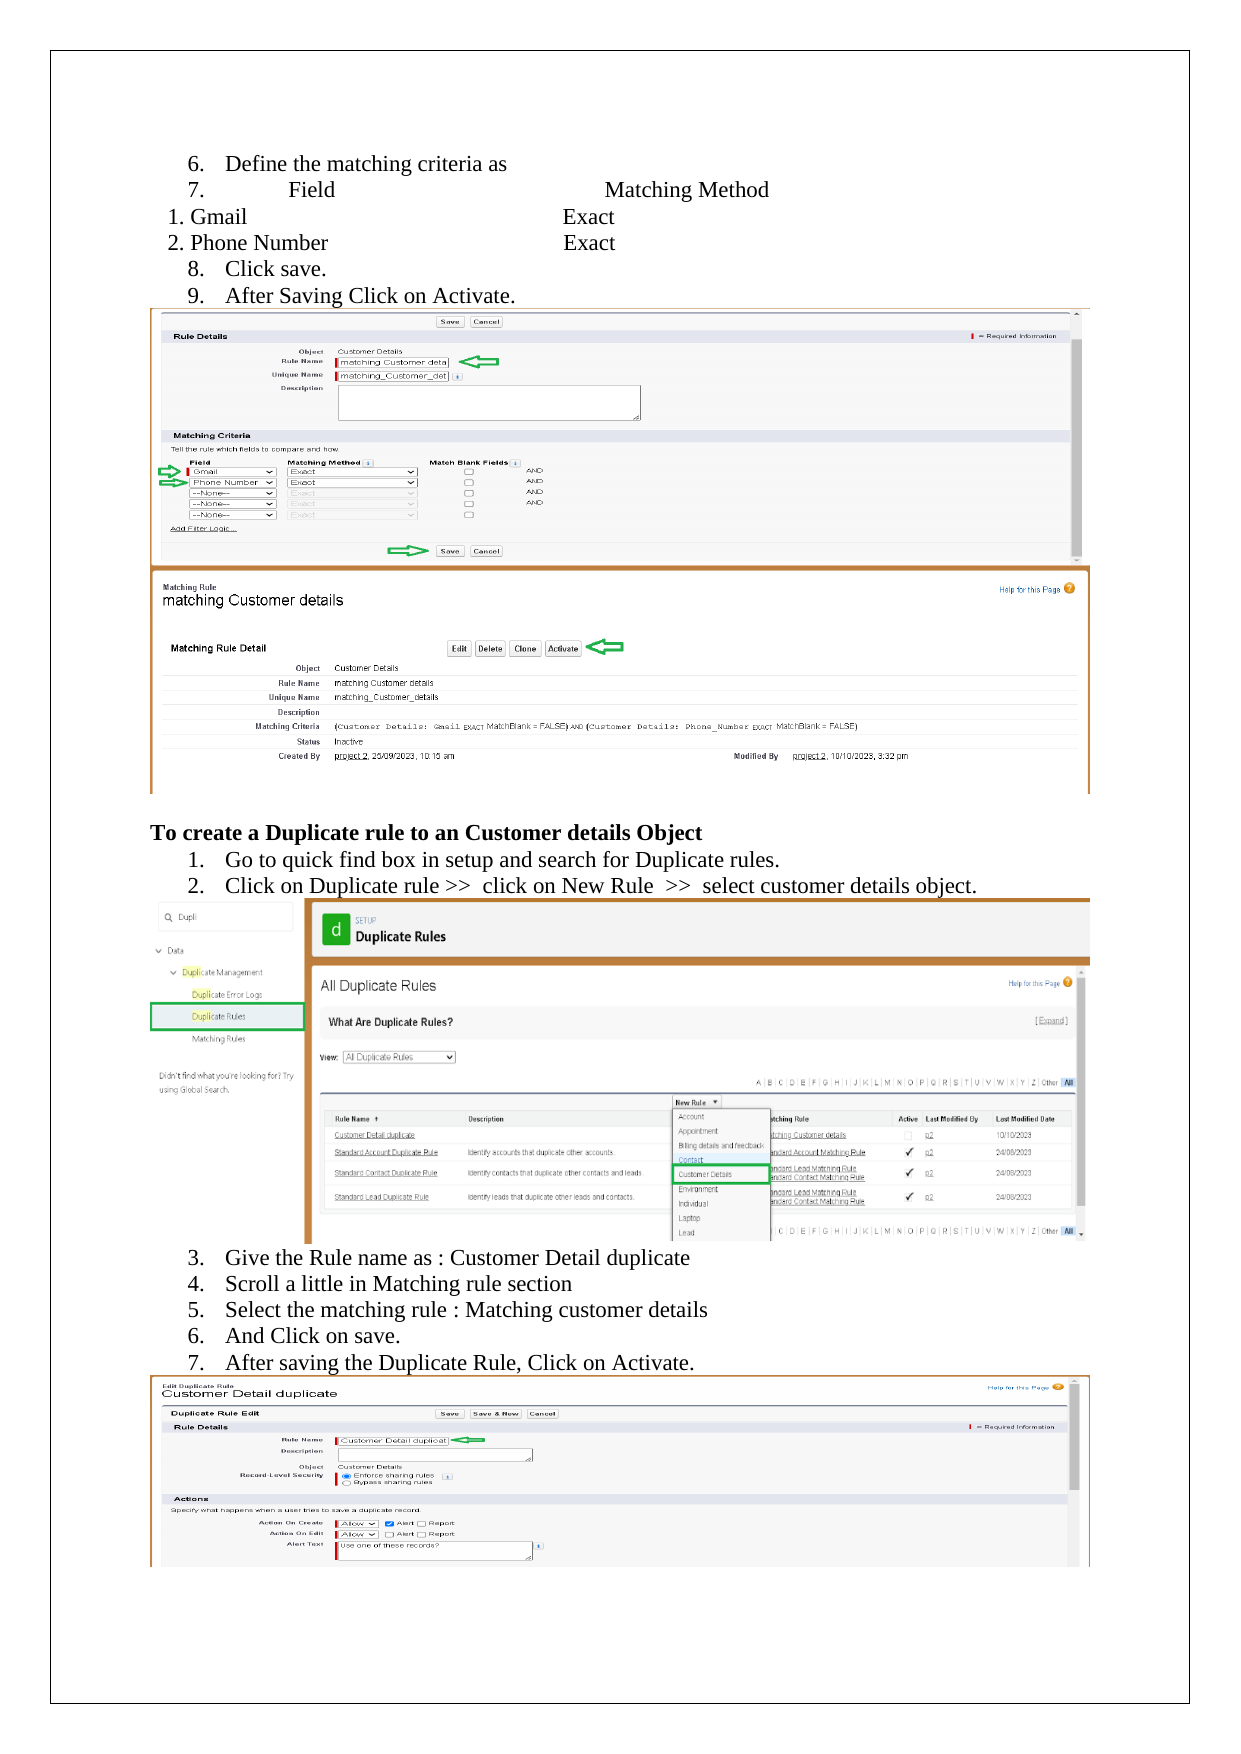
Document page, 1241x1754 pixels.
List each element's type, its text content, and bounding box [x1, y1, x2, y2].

picture [150, 308, 1090, 794]
list Go to quick find box in setup and search for Duplicate rules. [187, 846, 1090, 872]
list After saving the Duplicate Rule, Click on Activate. [187, 1349, 1090, 1375]
list After Saving Click on Activate. [187, 282, 1090, 308]
list Click on Duplicate rule >> click on New Rule >> select customer details object. [187, 872, 1090, 898]
list Scroll a little in Matching rule section [187, 1270, 1090, 1296]
text To create a Duplicate rule to an Customer details Object [150, 794, 1090, 846]
picture [150, 1375, 1090, 1567]
list And Click on save. [187, 1323, 1090, 1349]
text 1. Gmail Exact [150, 203, 1090, 229]
list Field Matching Method [187, 176, 1090, 203]
list Define the matching criteria as [187, 150, 1090, 176]
list Give the Rule name as : Customer Detail duplicate [187, 1244, 1090, 1270]
list Select the matching rule : Matching customer details [187, 1296, 1090, 1323]
picture [150, 898, 1090, 1244]
list Click save. [187, 255, 1090, 282]
text 2. Phone Number Exact [150, 229, 1090, 255]
